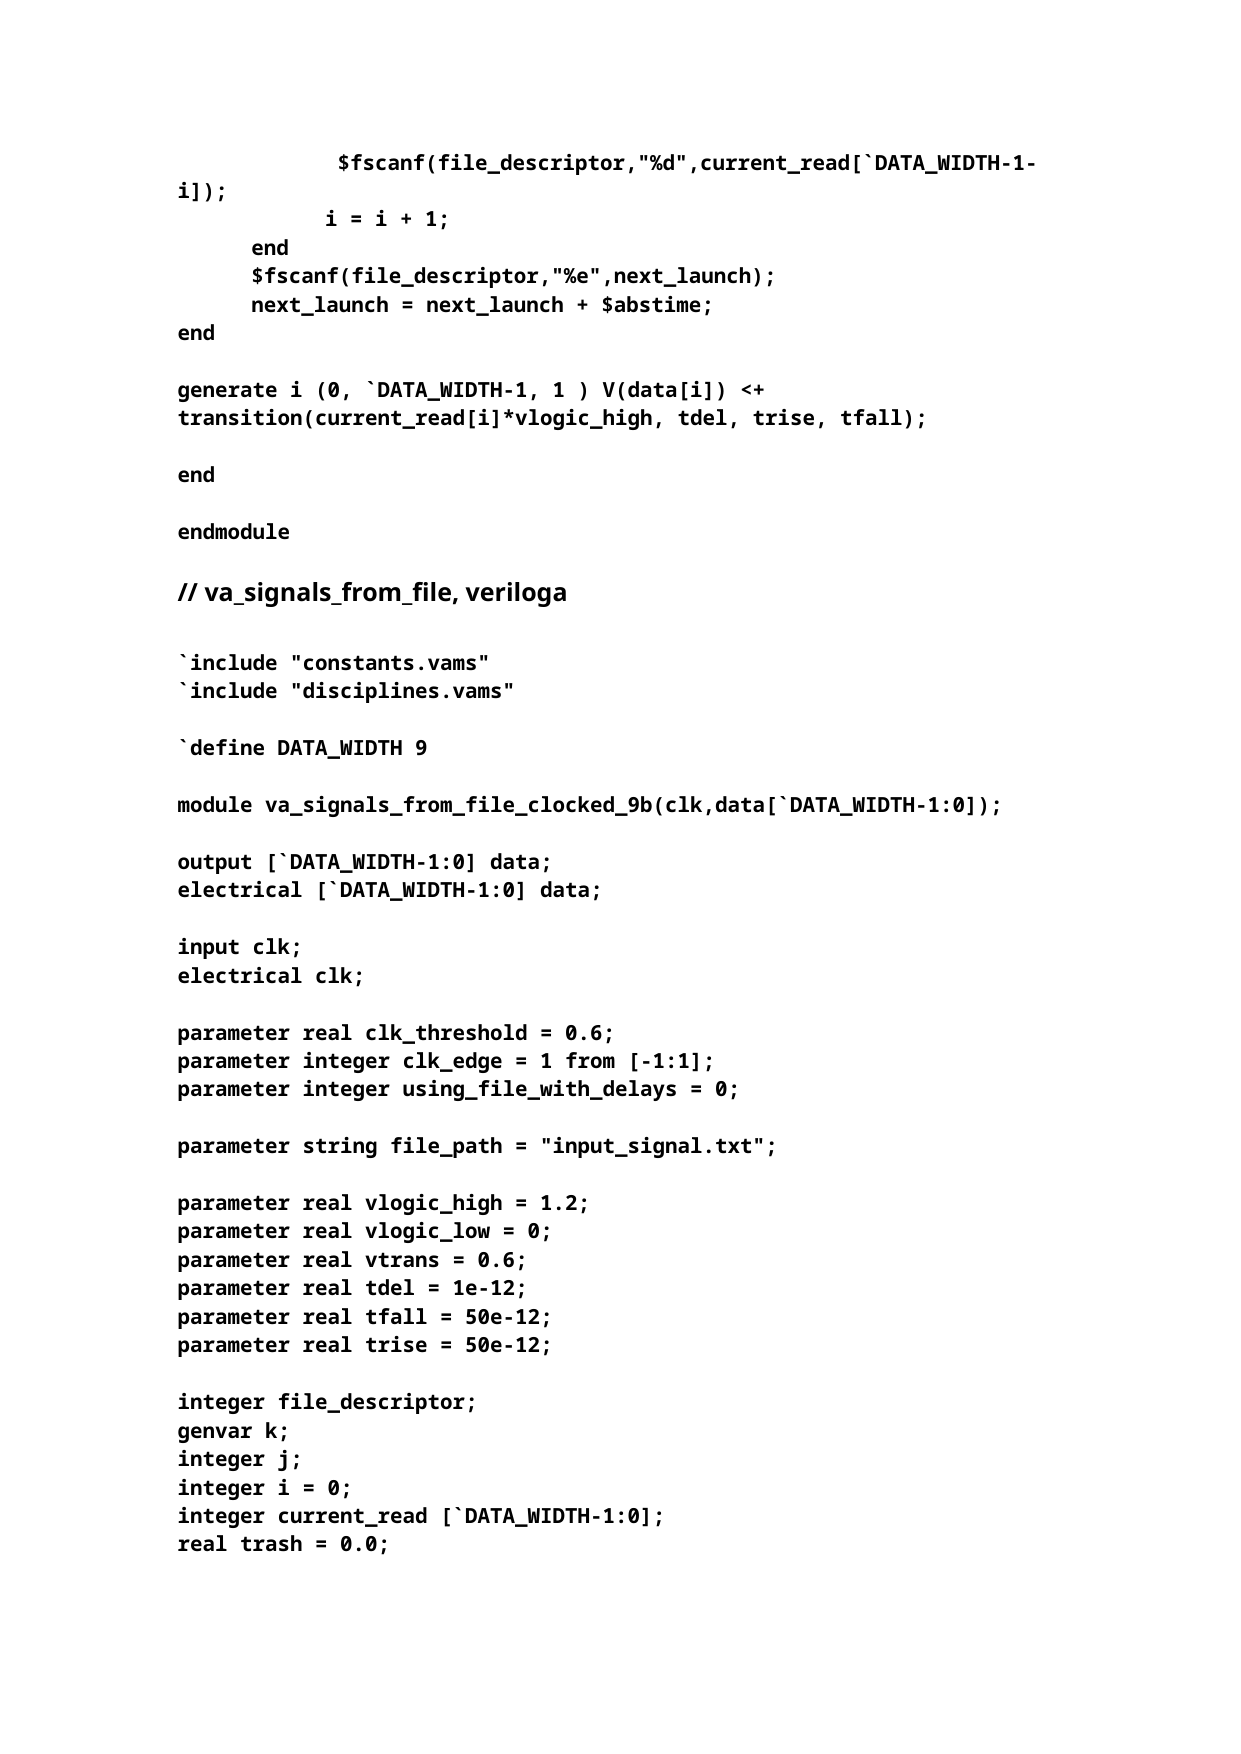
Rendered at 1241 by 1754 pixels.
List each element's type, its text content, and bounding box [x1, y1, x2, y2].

text integer file_descriptor; [177, 1387, 1063, 1416]
text endmodule [177, 517, 1063, 546]
text `include "disciplines.vams" [177, 676, 1063, 705]
text parameter real vtrans = 0.6; [177, 1245, 1063, 1273]
text `define DATA_WIDTH 9 [177, 733, 1063, 762]
text $fscanf(file_descriptor,"%e",next_launch); [177, 261, 1063, 290]
text i = i + 1; [177, 204, 1063, 233]
text module va_signals_from_file_clocked_9b(clk,data[`DATA_WIDTH-1:0]); [177, 790, 1063, 818]
text // va_signals_from_file, veriloga [177, 574, 1063, 608]
text input clk; [177, 932, 1063, 961]
text parameter real clk_threshold = 0.6; [177, 1018, 1063, 1046]
text parameter real tdel = 1e-12; [177, 1273, 1063, 1302]
text generate i (0, `DATA_WIDTH-1, 1 ) V(data[i]) <+ transition(current_read[i]*vlogic_high, tdel, trise, tfall); [177, 375, 1063, 432]
text real trash = 0.0; [177, 1529, 1063, 1558]
text parameter real vlogic_low = 0; [177, 1217, 1063, 1245]
text integer j; [177, 1444, 1063, 1473]
text genvar k; [177, 1416, 1063, 1444]
text next_launch = next_launch + $abstime; [177, 290, 1063, 318]
text parameter string file_path = "input_signal.txt"; [177, 1131, 1063, 1160]
text parameter real vlogic_high = 1.2; [177, 1188, 1063, 1217]
text end [177, 233, 1063, 261]
text parameter real tfall = 50e-12; [177, 1302, 1063, 1330]
text integer i = 0; [177, 1473, 1063, 1501]
text parameter integer clk_edge = 1 from [-1:1]; [177, 1046, 1063, 1074]
text parameter integer using_file_with_delays = 0; [177, 1074, 1063, 1103]
text $fscanf(file_descriptor,"%d",current_read[`DATA_WIDTH-1-i]); [177, 148, 1063, 204]
text electrical clk; [177, 961, 1063, 989]
text `include "constants.vams" [177, 648, 1063, 676]
text integer current_read [`DATA_WIDTH-1:0]; [177, 1501, 1063, 1529]
text output [`DATA_WIDTH-1:0] data; [177, 847, 1063, 875]
text end [177, 318, 1063, 347]
text end [177, 460, 1063, 489]
text electrical [`DATA_WIDTH-1:0] data; [177, 875, 1063, 904]
text parameter real trise = 50e-12; [177, 1330, 1063, 1359]
